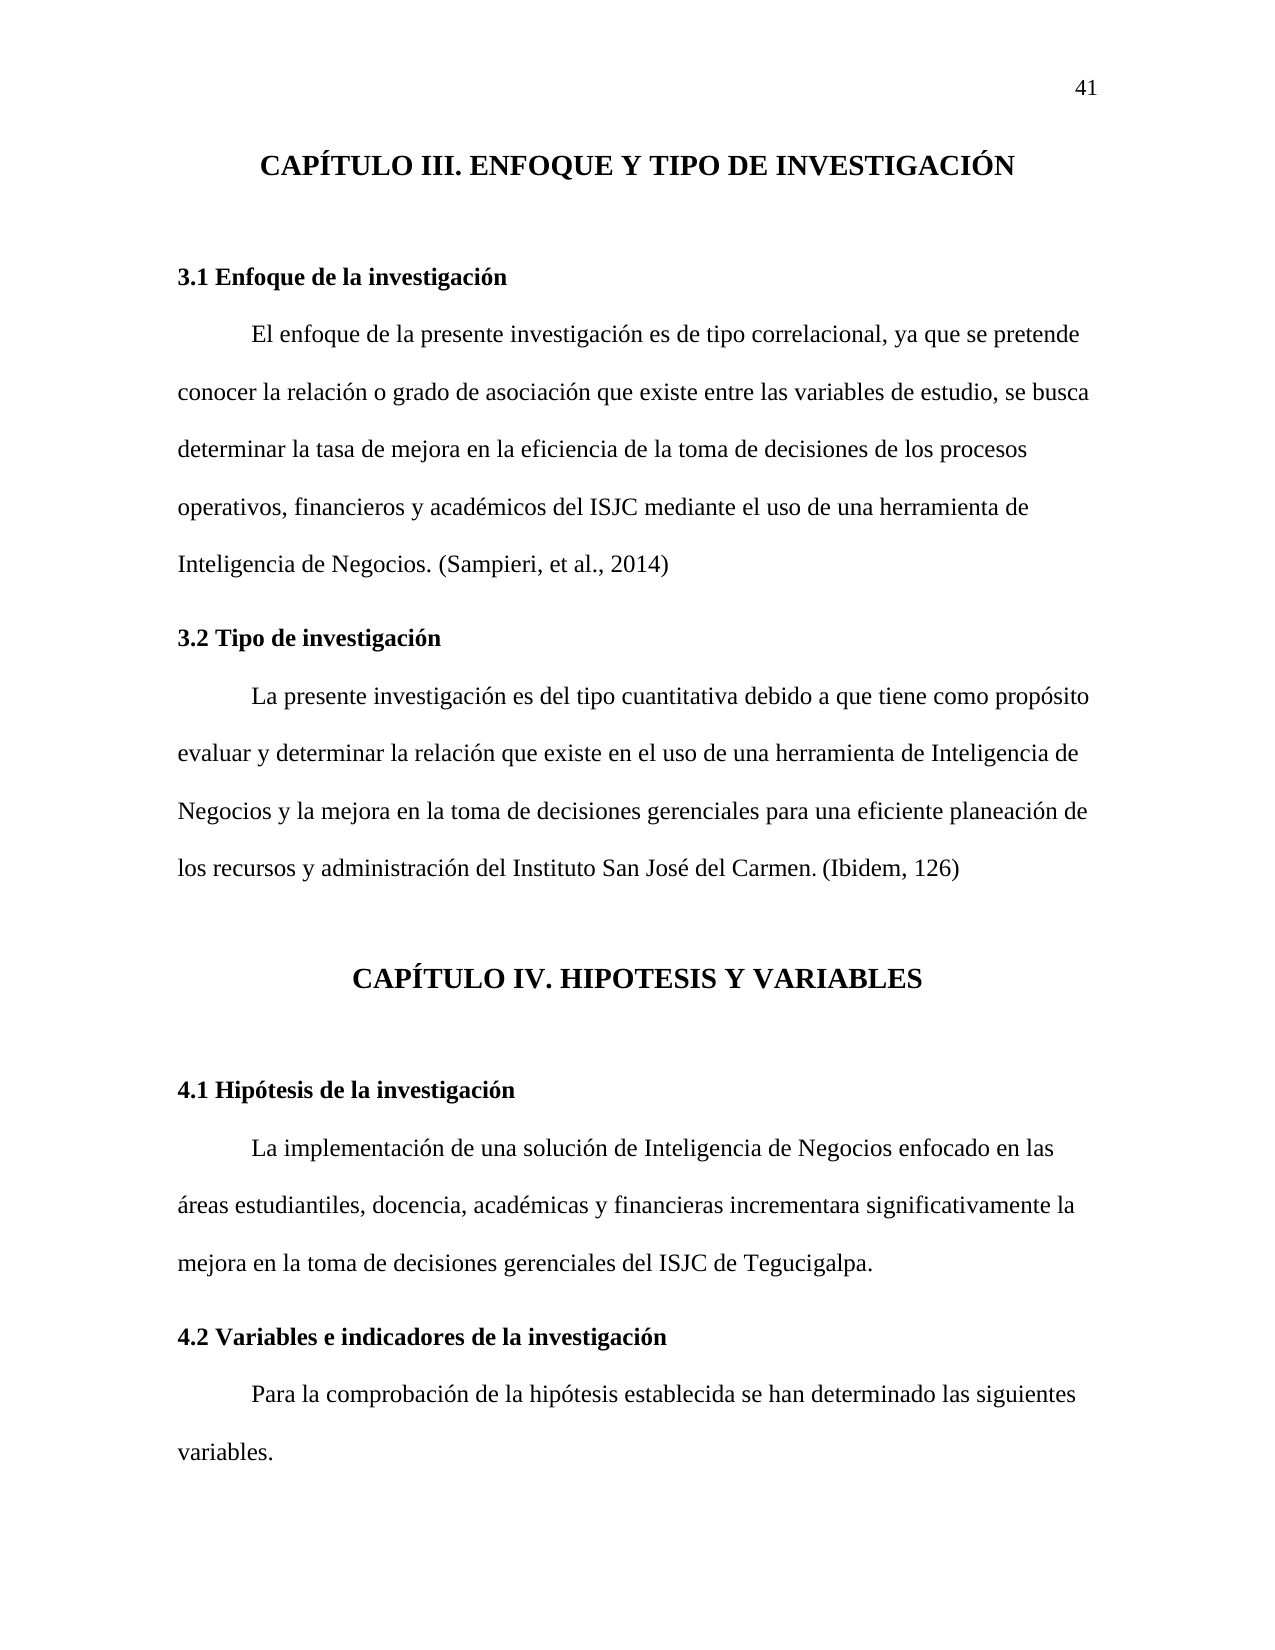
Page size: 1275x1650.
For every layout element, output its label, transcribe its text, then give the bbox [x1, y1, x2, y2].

subtitle CAPÍTULO III. ENFOQUE Y TIPO DE INVESTIGACIÓN [177, 148, 1098, 181]
subtitle 3.1 Enfoque de la investigación [177, 262, 1098, 290]
text La implementación de una solución de Inteligencia de Negocios enfocado en las áreas estudiantiles, docencia, académicas y financieras incrementara significativamente la mejora en la toma de decisiones gerenciales del ISJC de Tegucigalpa. [177, 1133, 1098, 1277]
text La presente investigación es del tipo cuantitativa debido a que tiene como propósito evaluar y determinar la relación que existe en el uso de una herramienta de Inteligencia de Negocios y la mejora en la toma de decisiones gerenciales para una eficiente planeación de los recursos y administración del Instituto San José del Carmen. (Ibidem, 126) [177, 681, 1098, 882]
text El enfoque de la presente investigación es de tipo correlacional, ya que se pretende conocer la relación o grado de asociación que existe entre las variables de estudio, se busca determinar la tasa de mejora en la eficiencia de la toma de decisiones de los procesos operativos, financieros y académicos del ISJC mediante el uso de una herramienta de Inteligencia de Negocios. [177, 319, 1098, 578]
subtitle 4.1 Hipótesis de la investigación [177, 1075, 1098, 1104]
text Para la comprobación de la hipótesis establecida se han determinado las siguientes variables. [177, 1379, 1098, 1466]
subtitle 4.2 Variables e indicadores de la investigación [177, 1322, 1098, 1351]
subtitle CAPÍTULO IV. HIPOTESIS Y VARIABLES [177, 961, 1098, 995]
subtitle 3.2 Tipo de investigación [177, 623, 1098, 652]
